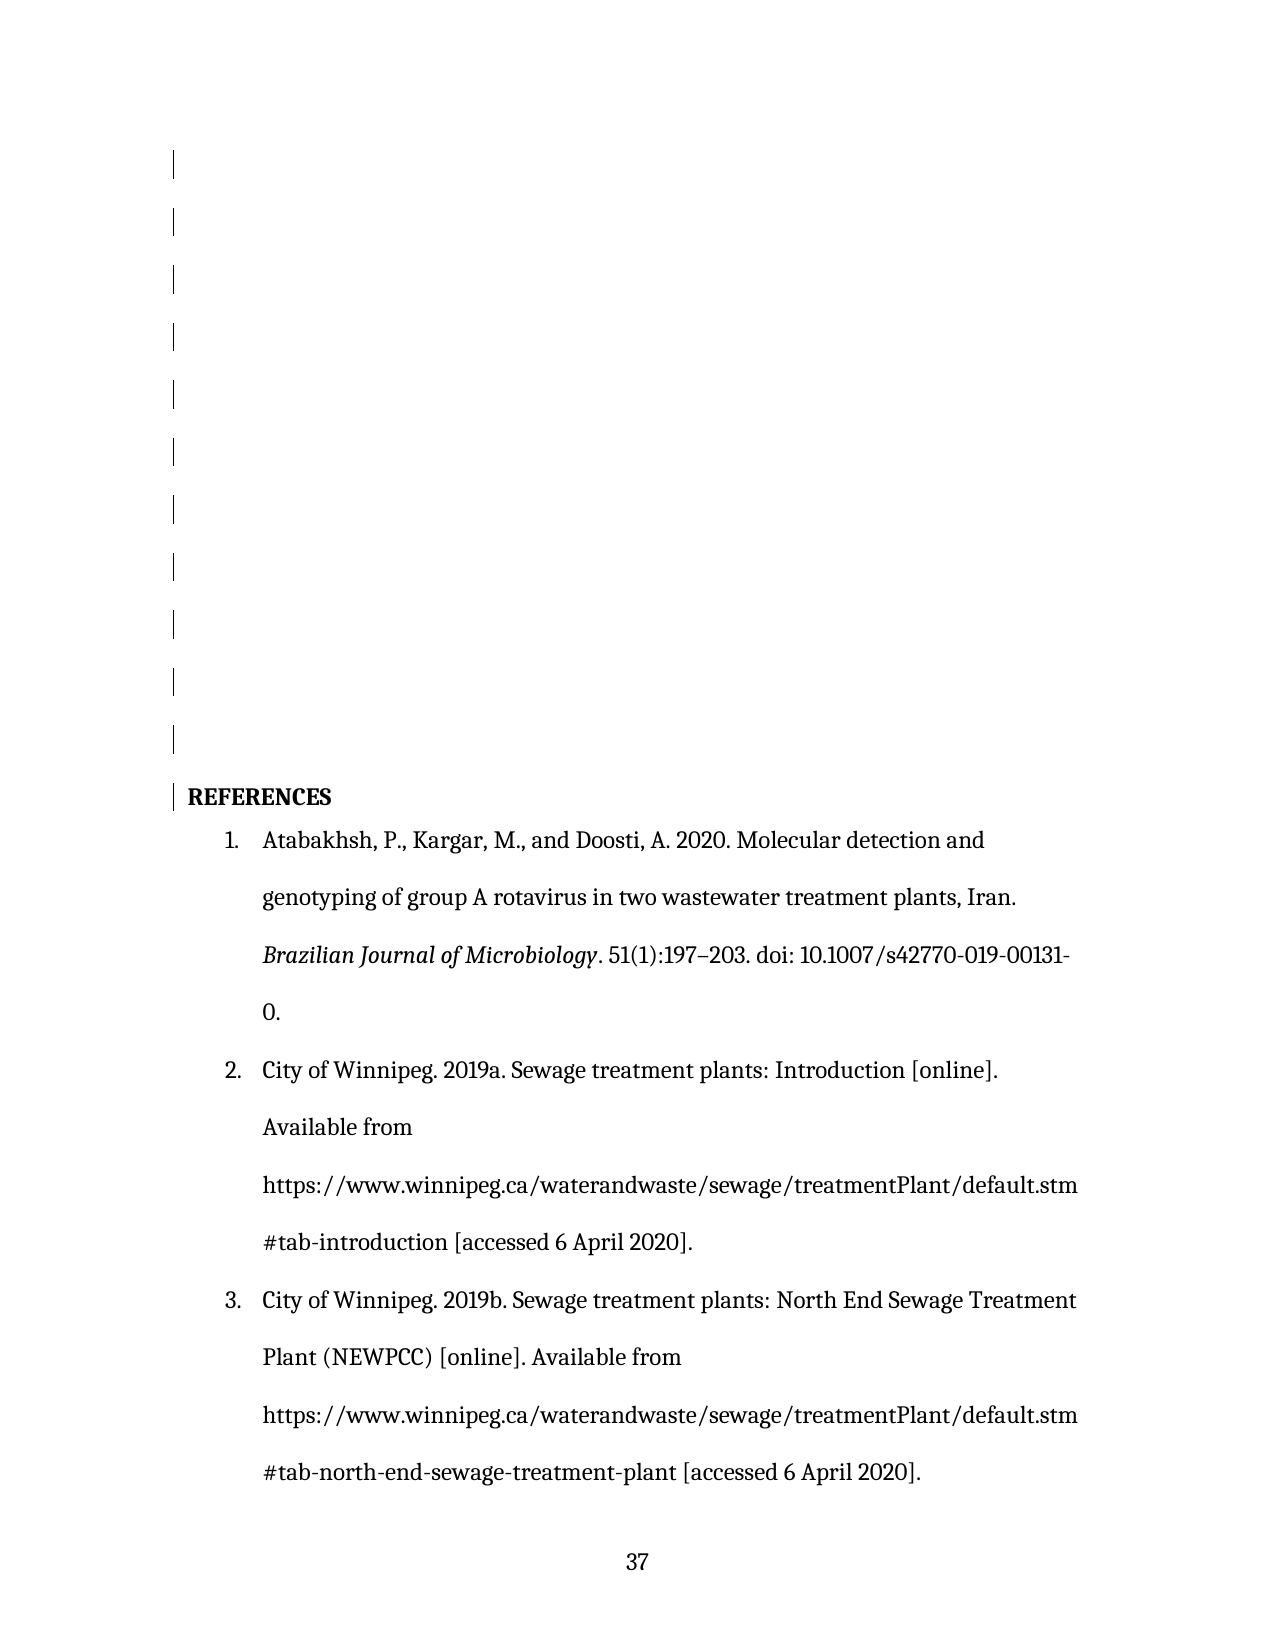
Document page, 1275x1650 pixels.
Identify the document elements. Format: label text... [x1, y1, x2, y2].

list City of Winnipeg. 2019a. Sewage treatment plants: Introduction [online]. Available from https://www.winnipeg.ca/waterandwaste/sewage/treatmentPlant/default.stm#tab-introduction [accessed 6 April 2020]. [225, 1056, 1087, 1257]
text REFERENCES [187, 782, 1087, 811]
list Atabakhsh, P., Kargar, M., and Doosti, A. 2020. Molecular detection and genotyping of group A rotavirus in two wastewater treatment plants, Iran. Brazilian Journal of Microbiology. 51(1):197–203. doi: 10.1007/s42770-019-00131-0. [225, 826, 1087, 1027]
list City of Winnipeg. 2019b. Sewage treatment plants: North End Sewage Treatment Plant (NEWPCC) [online]. Available from https://www.winnipeg.ca/waterandwaste/sewage/treatmentPlant/default.stm#tab-north-end-sewage-treatment-plant [accessed 6 April 2020]. [225, 1286, 1087, 1487]
